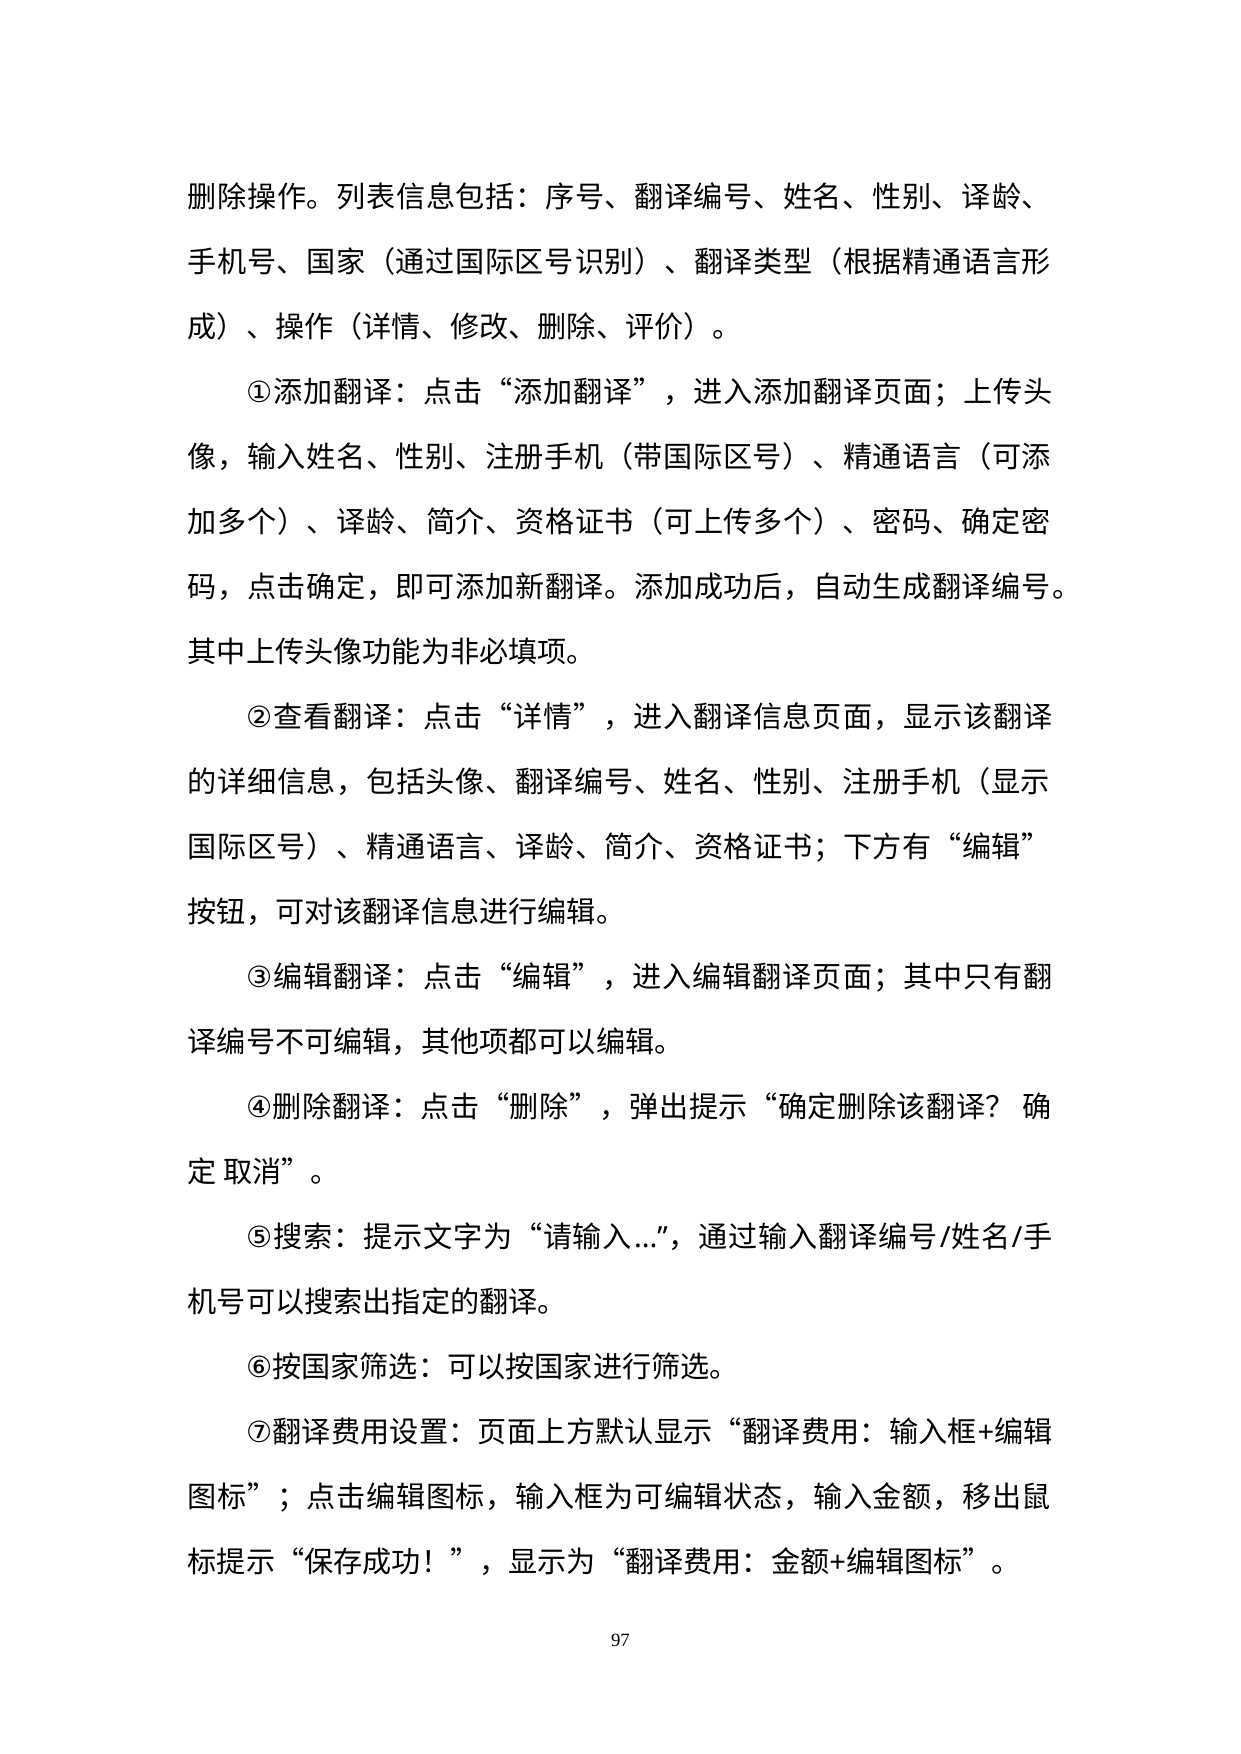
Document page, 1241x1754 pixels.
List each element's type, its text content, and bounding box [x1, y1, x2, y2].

text ⑥按国家筛选：可以按国家进行筛选。 [187, 1332, 1053, 1397]
text ①添加翻译：点击“添加翻译”，进入添加翻译页面；上传头像，输入姓名、性别、注册手机（带国际区号）、精通语言（可添加多个）、译龄、简介、资格证书（可上传多个）、密码、确定密码，点击确定，即可添加新翻译。添加成功后，自动生成翻译编号。其中上传头像功能为非必填项。 [187, 357, 1053, 682]
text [187, 162, 1053, 357]
text ②查看翻译：点击“详情”，进入翻译信息页面，显示该翻译的详细信息，包括头像、翻译编号、姓名、性别、注册手机（显示国际区号）、精通语言、译龄、简介、资格证书；下方有“编辑”按钮，可对该翻译信息进行编辑。 [187, 682, 1053, 942]
text ④删除翻译：点击“删除”，弹出提示“确定删除该翻译？ 确定 取消”。 [187, 1072, 1053, 1202]
text ⑦翻译费用设置：页面上方默认显示“翻译费用：输入框+编辑图标”；点击编辑图标，输入框为可编辑状态，输入金额，移出鼠标提示“保存成功！”，显示为“翻译费用：金额+编辑图标”。 [187, 1397, 1053, 1592]
text ⑤搜索：提示文字为“请输入...”，通过输入翻译编号/姓名/手机号可以搜索出指定的翻译。 [187, 1202, 1053, 1332]
text ③编辑翻译：点击“编辑”，进入编辑翻译页面；其中只有翻译编号不可编辑，其他项都可以编辑。 [187, 942, 1053, 1072]
